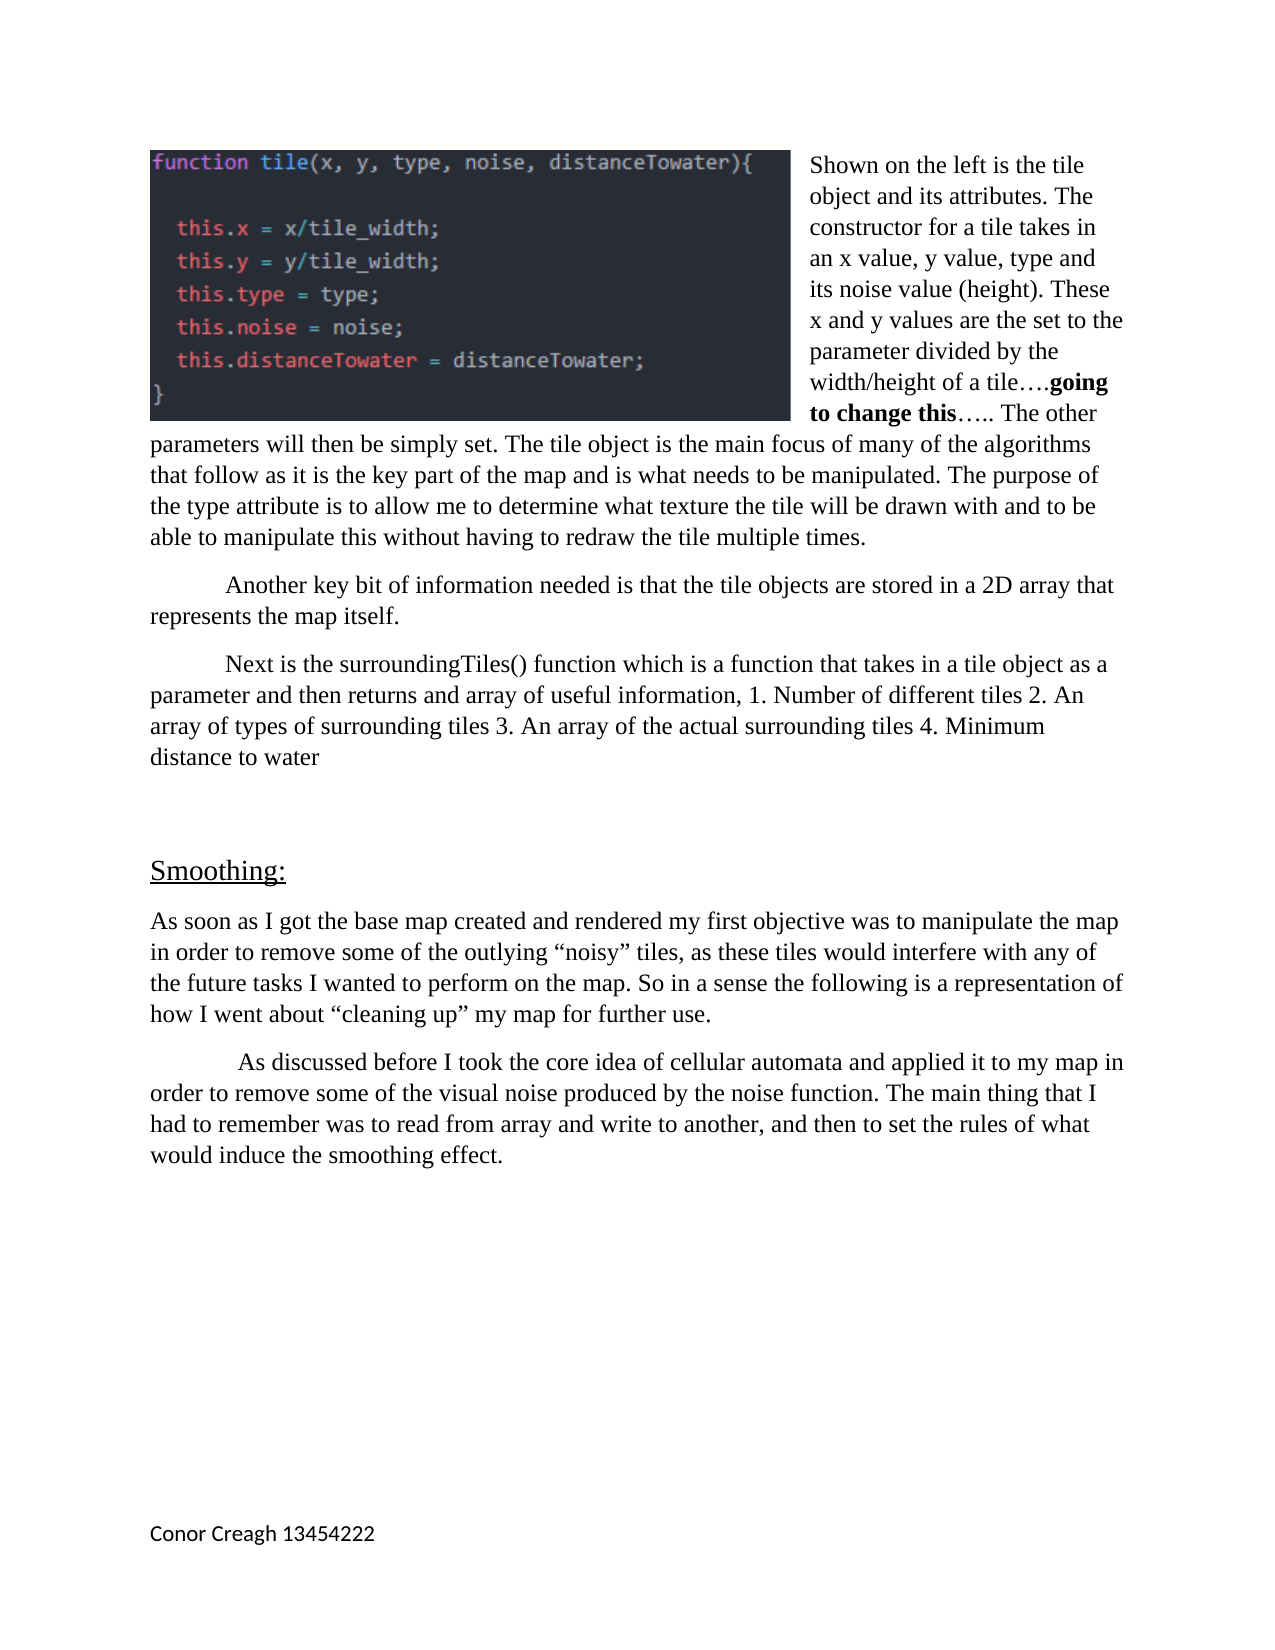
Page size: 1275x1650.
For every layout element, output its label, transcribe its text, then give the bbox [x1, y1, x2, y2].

text As soon as I got the base map created and rendered my first objective was to manipulate the map in order to remove some of the outlying “noisy” tiles, as these tiles would interfere with any of the future tasks I wanted to perform on the map. So in a sense the following is a representation of how I went about “cleaning up” my map for further use. [150, 906, 1125, 1028]
picture [150, 150, 791, 421]
text Another key bit of information needed is that the tile objects are stored in a 2D array that represents the map itself. [150, 570, 1125, 630]
text Next is the surroundingTiles() function which is a function that takes in a tile object as a parameter and then returns and array of useful information, 1. Number of different tiles 2. An array of types of surrounding tiles 3. An array of the actual surrounding tiles 4. Minimum distance to water [150, 649, 1125, 771]
text Smoothing: [150, 853, 1125, 887]
text As discussed before I took the core idea of cellular automata and applied it to my map in order to remove some of the visual noise produced by the noise function. The main thing that I had to remember was to read from array and write to another, and then to set the rules of what would induce the smoothing effect. [150, 1047, 1125, 1168]
